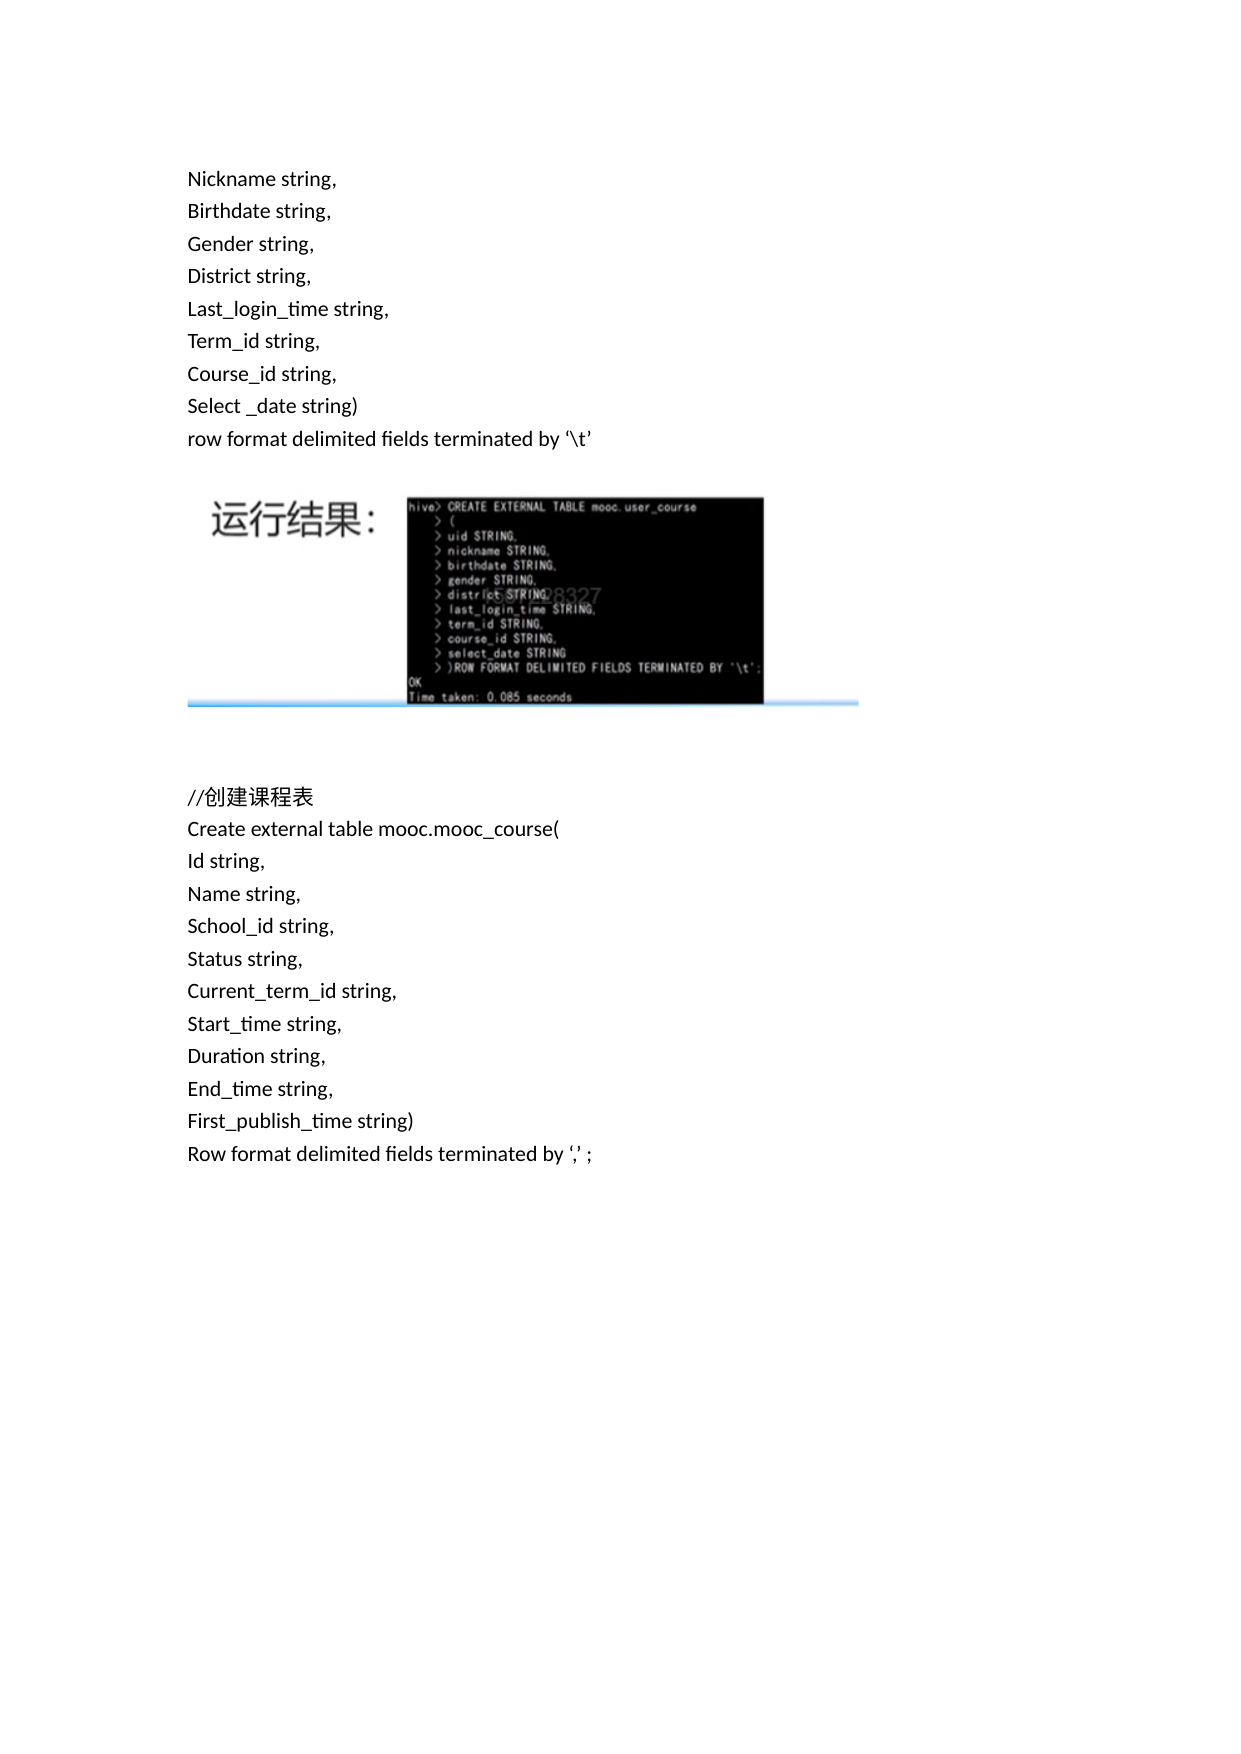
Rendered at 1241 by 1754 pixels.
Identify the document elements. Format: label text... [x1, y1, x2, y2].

text Start_time string, [187, 1007, 1053, 1039]
text Last_login_time string, [187, 292, 1053, 324]
text Create external table mooc.mooc_course( [187, 812, 1053, 844]
picture [187, 487, 859, 707]
text Course_id string, [187, 357, 1053, 389]
text row format delimited fields terminated by ‘\t’ [187, 422, 1053, 454]
text //创建课程表 [187, 779, 1053, 812]
text Row format delimited fields terminated by ‘,’ ; [187, 1137, 1053, 1169]
text Select _date string) [187, 389, 1053, 422]
text End_time string, [187, 1072, 1053, 1104]
text District string, [187, 259, 1053, 292]
text Id string, [187, 844, 1053, 877]
text School_id string, [187, 909, 1053, 942]
text Name string, [187, 877, 1053, 909]
text Status string, [187, 942, 1053, 974]
text Nickname string, [187, 162, 1053, 194]
text Gender string, [187, 227, 1053, 259]
text Birthdate string, [187, 194, 1053, 227]
text Current_term_id string, [187, 974, 1053, 1007]
text First_publish_time string) [187, 1104, 1053, 1137]
text Term_id string, [187, 324, 1053, 357]
text Duration string, [187, 1039, 1053, 1072]
